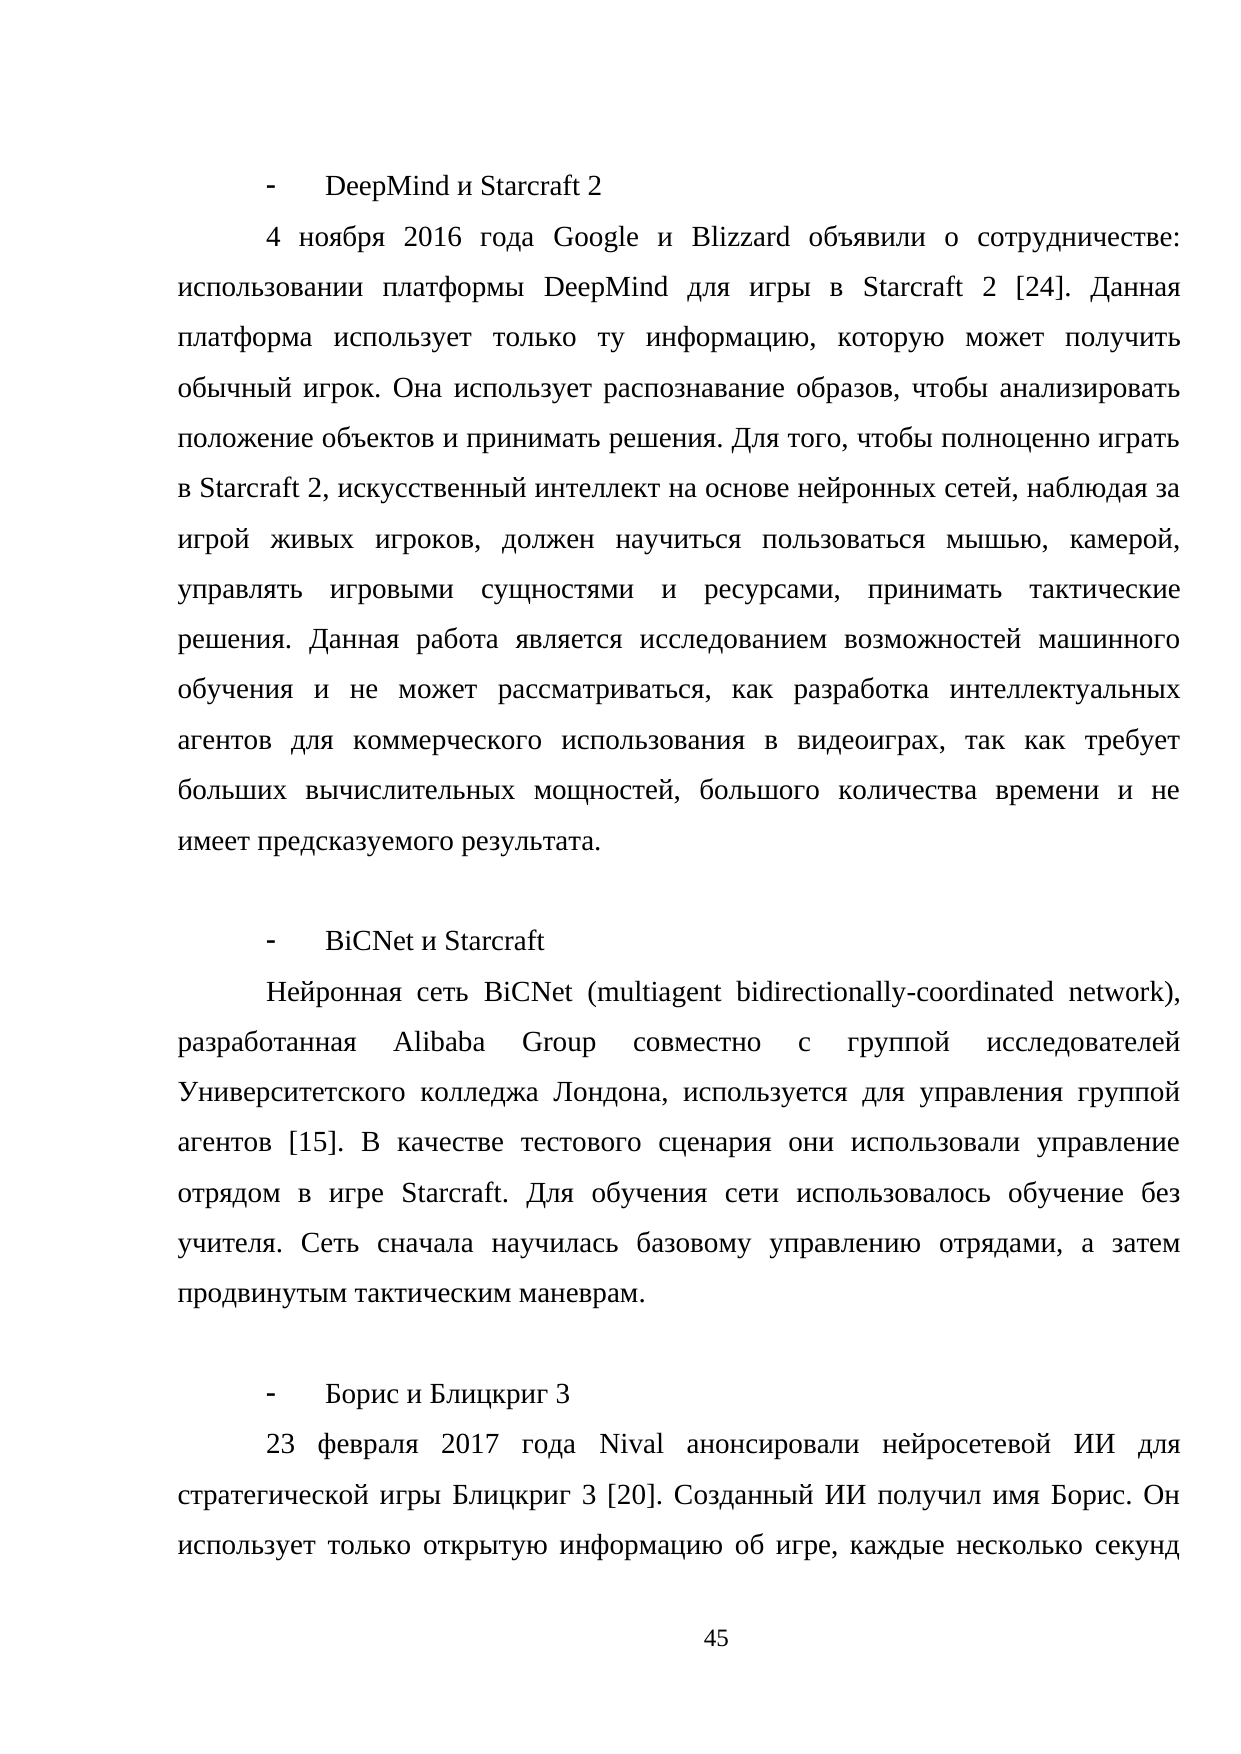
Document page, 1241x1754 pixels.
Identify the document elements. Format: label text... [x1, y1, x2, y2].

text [177, 1427, 1181, 1561]
text Нейронная сеть BiCNet (multiagent bidirectionally-coordinated network), разработанная Alibaba Group совместно с группой исследователей Университетского колледжа Лондона, используется для управления группой агентов [15]. В качестве тестового сценария они использовали управление отрядом в игре Starcraft. Для обучения сети использовалось обучение без учителя. Сеть сначала научилась базовому управлению отрядами, а затем продвинутым тактическим маневрам. [177, 974, 1181, 1309]
subtitle Борис и Блицкриг 3 [177, 1376, 1181, 1410]
subtitle DeepMind и Starcraft 2 [177, 168, 1181, 202]
text 4 ноября 2016 года Google и Blizzard объявили о сотрудничестве: использовании платформы DeepMind для игры в Starcraft 2 [24]. Данная платформа использует только ту информацию, которую может получить обычный игрок. Она использует распознавание образов, чтобы анализировать положение объектов и принимать решения. Для того, чтобы полноценно играть в Starcraft 2, искусственный интеллект на основе нейронных сетей, наблюдая за игрой живых игроков, должен научиться пользоваться мышью, камерой, управлять игровыми сущностями и ресурсами, принимать тактические решения. Данная работа является исследованием возможностей машинного обучения и не может рассматриваться, как разработка интеллектуальных агентов для коммерческого использования в видеоиграх, так как требует больших вычислительных мощностей, большого количества времени и не имеет предсказуемого результата. [177, 219, 1181, 856]
subtitle BiCNet и Starcraft [177, 923, 1181, 957]
